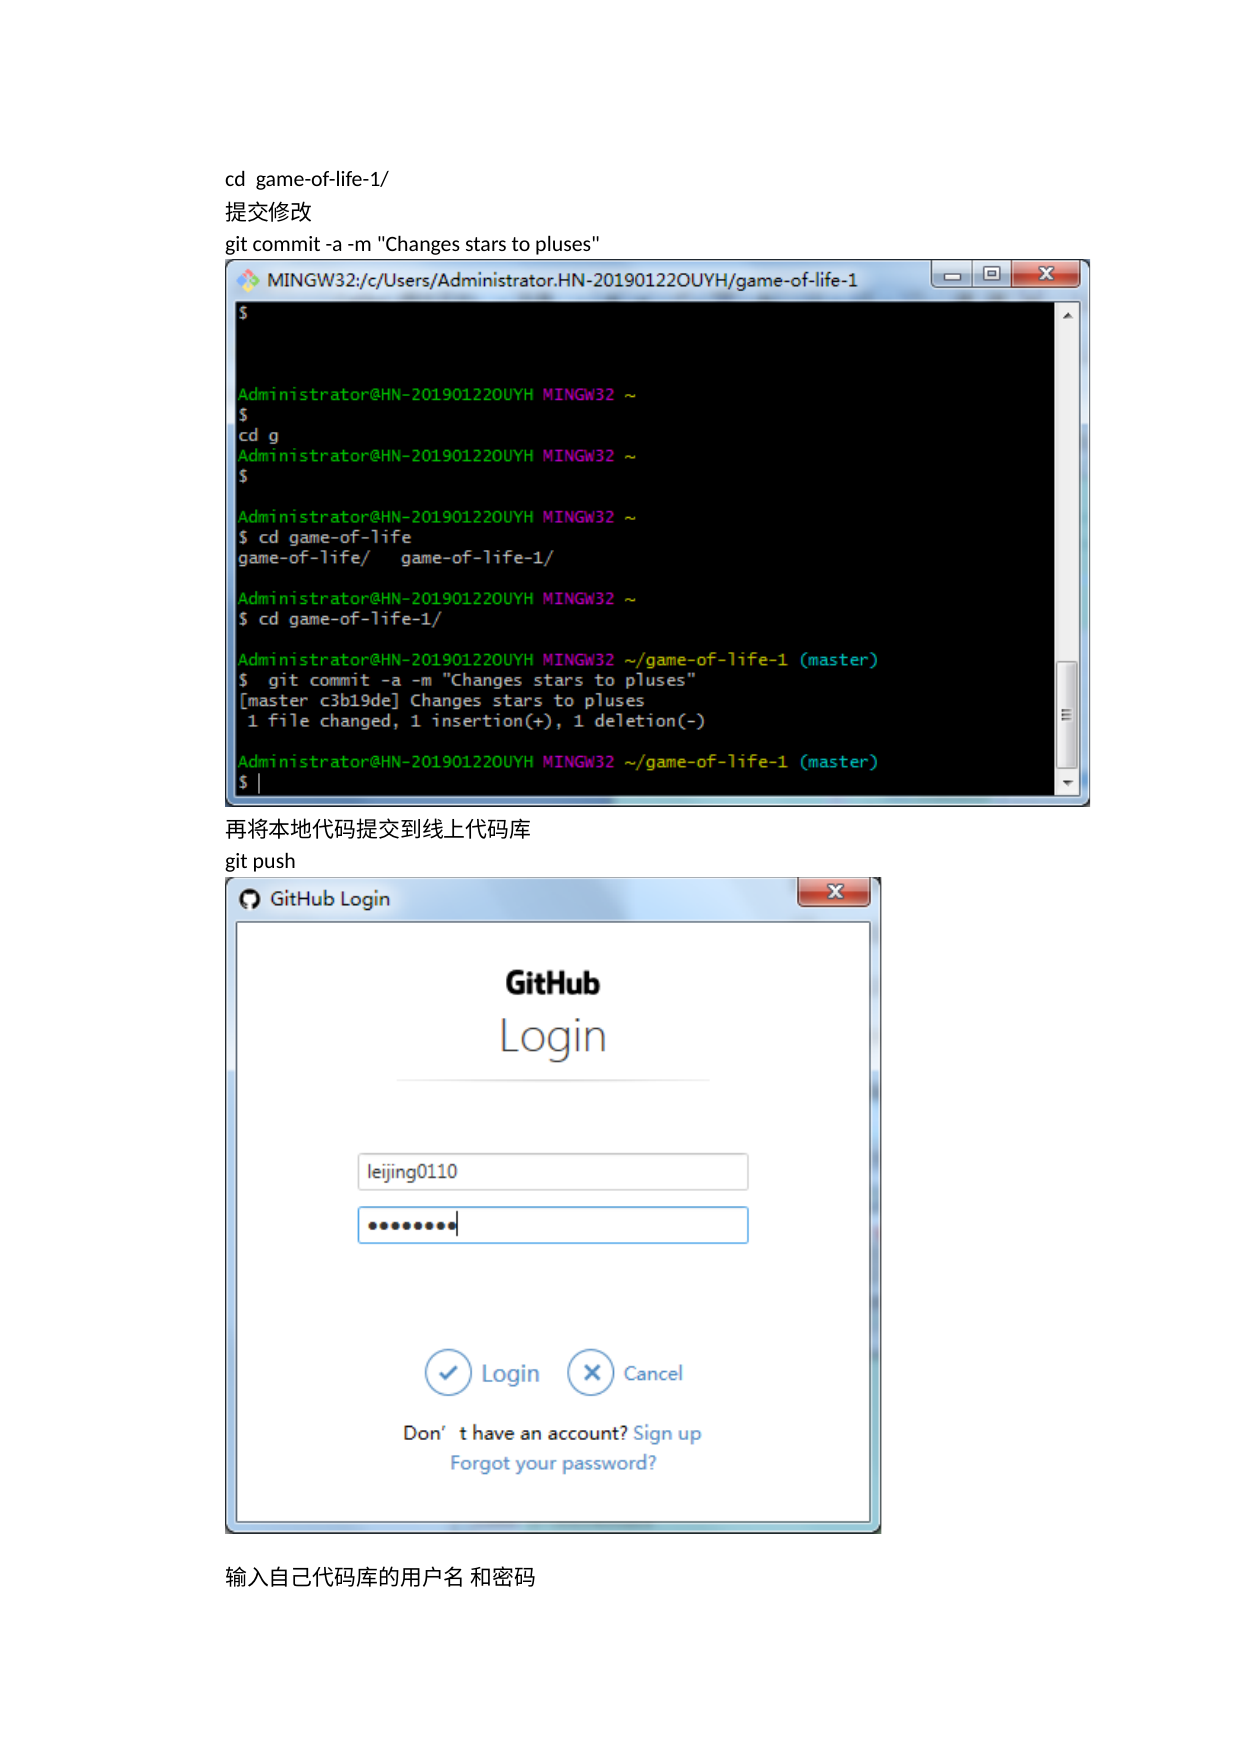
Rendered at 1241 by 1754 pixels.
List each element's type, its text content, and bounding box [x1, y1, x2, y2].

list git push [225, 844, 1053, 877]
picture [225, 259, 1091, 807]
picture [225, 877, 882, 1534]
list 提交修改 [225, 194, 1053, 227]
list cd game-of-life-1/ [225, 162, 1053, 194]
list 输入自己代码库的用户名 和密码 [225, 1559, 1053, 1592]
list git commit -a -m "Changes stars to pluses" [225, 227, 1053, 259]
list 再将本地代码提交到线上代码库 [225, 812, 1053, 844]
